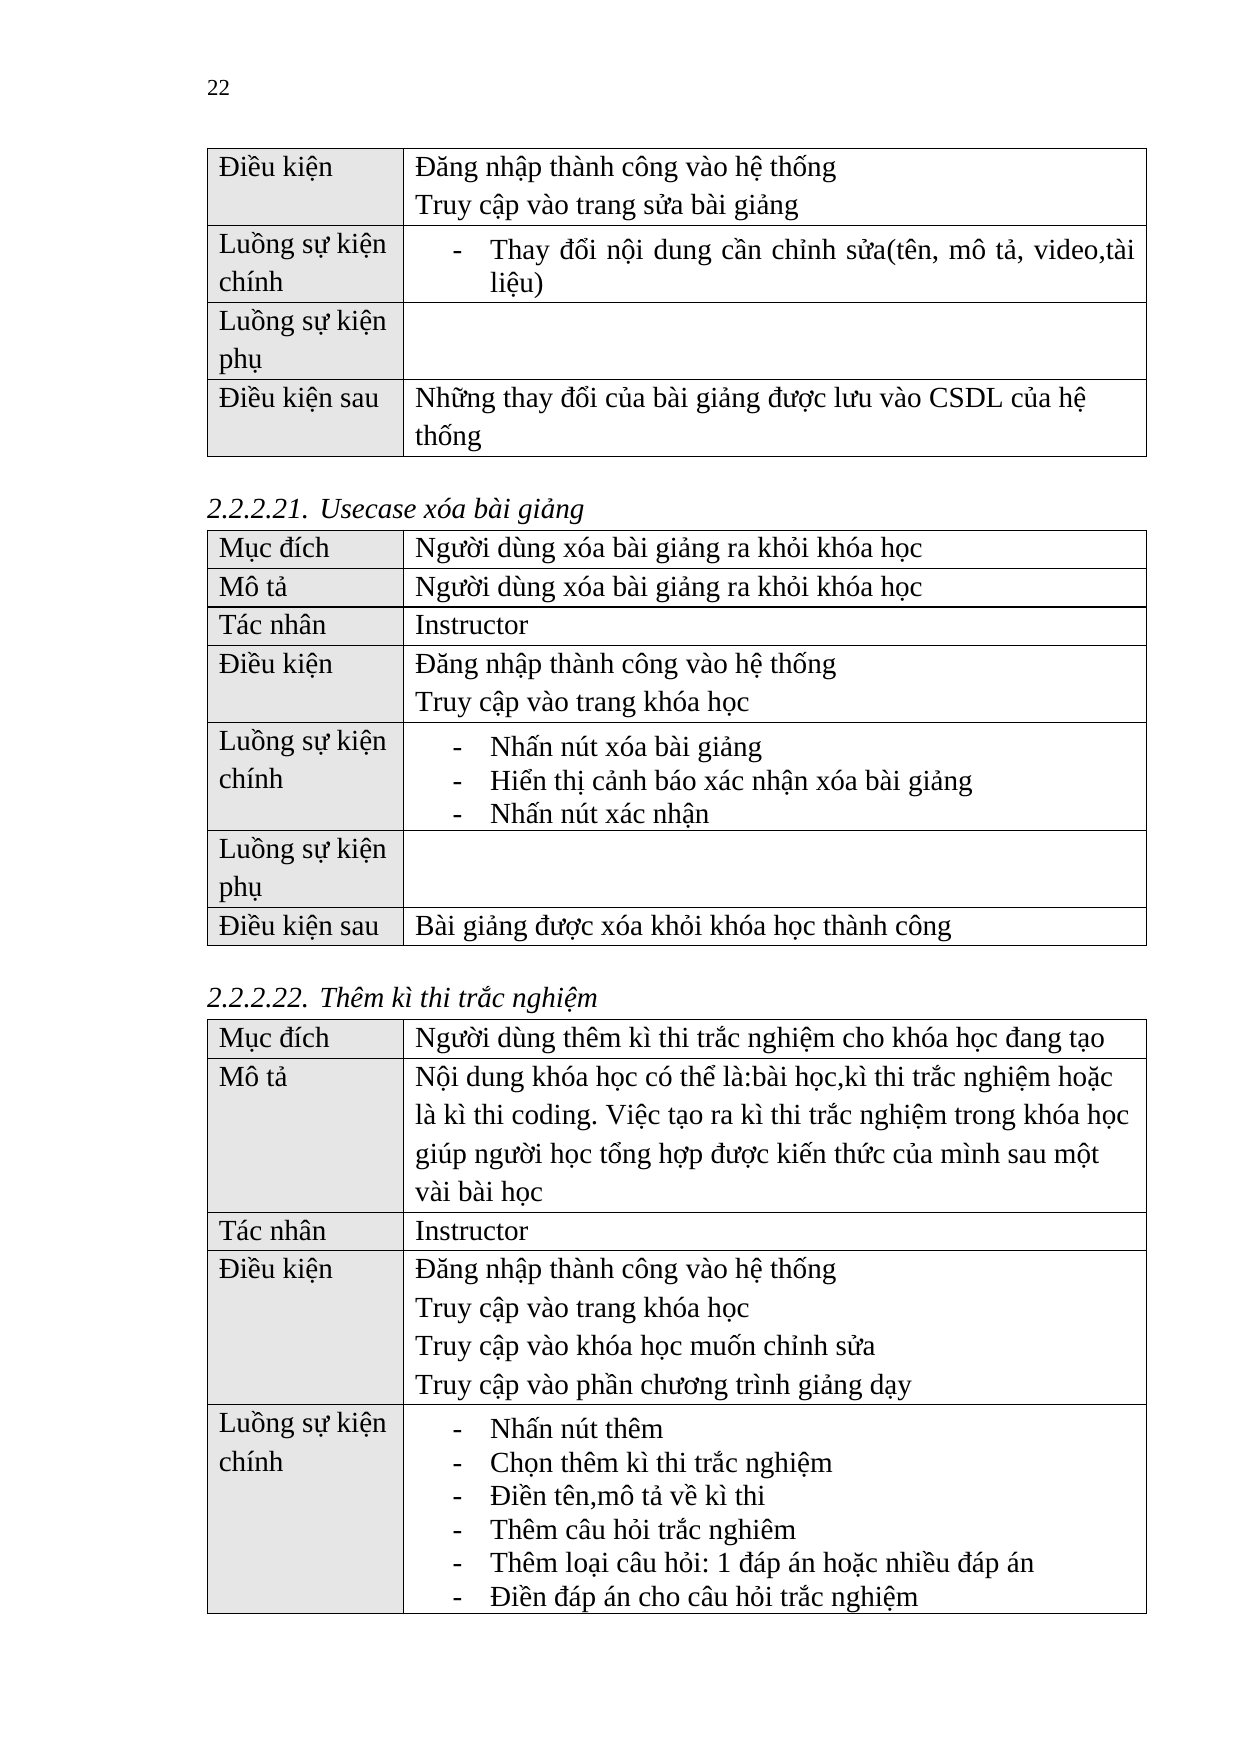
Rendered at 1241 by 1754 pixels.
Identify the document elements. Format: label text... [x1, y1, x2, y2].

table_cell Tác nhân [208, 608, 403, 645]
table_cell Nhấn nút xóa bài giảng Hiển thị cảnh báo xác nhận xóa bài giảng Nhấn nút xác nhận [404, 723, 1146, 830]
table_cell Luồng sự kiện phụ [208, 831, 403, 907]
table_cell Instructor [404, 608, 1146, 645]
table_cell Luồng sự kiện chính [208, 1405, 403, 1613]
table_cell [404, 1405, 1146, 1613]
table_cell Điều kiện sau [208, 380, 403, 456]
table_cell [404, 831, 1146, 907]
table_cell Tác nhân [208, 1213, 403, 1250]
table_cell Đăng nhập thành công vào hệ thống Truy cập vào trang khóa học Truy cập vào khóa học muốn chỉnh sửa Truy cập vào phần chương trình giảng dạy [404, 1251, 1146, 1404]
subtitle Thêm kì thi trắc nghiệm [207, 981, 1152, 1014]
subtitle Usecase xóa bài giảng [207, 491, 1152, 524]
table_cell Điều kiện sau [208, 908, 403, 945]
table_header Người dùng xóa bài giảng ra khỏi khóa học [404, 531, 1146, 568]
table_cell Những thay đổi của bài giảng được lưu vào CSDL của hệ thống [404, 380, 1146, 456]
table_cell Người dùng xóa bài giảng ra khỏi khóa học [404, 569, 1146, 606]
table_cell Điều kiện [208, 1251, 403, 1404]
table_cell Thay đổi nội dung cần chỉnh sửa(tên, mô tả, video,tài liệu) [404, 226, 1146, 302]
table_cell Instructor [404, 1213, 1146, 1250]
table_cell [404, 303, 1146, 379]
table_header Mục đích [208, 1020, 403, 1058]
table_header Mục đích [208, 531, 403, 568]
table_cell Đăng nhập thành công vào hệ thống Truy cập vào trang khóa học [404, 646, 1146, 722]
table_cell Nội dung khóa học có thể là:bài học,kì thi trắc nghiệm hoặc là kì thi coding. Việc tạo ra kì thi trắc nghiệm trong khóa học giúp người học tổng hợp được kiến thức của mình sau một vài bài học [404, 1059, 1146, 1212]
table_cell Bài giảng được xóa khỏi khóa học thành công [404, 908, 1146, 945]
table_cell Mô tả [208, 569, 403, 606]
table_cell Đăng nhập thành công vào hệ thống Truy cập vào trang sửa bài giảng [404, 149, 1146, 225]
table_cell Điều kiện [208, 149, 403, 225]
table_cell Luồng sự kiện chính [208, 226, 403, 302]
table_cell Luồng sự kiện phụ [208, 303, 403, 379]
table_cell Luồng sự kiện chính [208, 723, 403, 830]
table_cell Điều kiện [208, 646, 403, 722]
table_header Người dùng thêm kì thi trắc nghiệm cho khóa học đang tạo [404, 1020, 1146, 1058]
table_cell Mô tả [208, 1059, 403, 1212]
